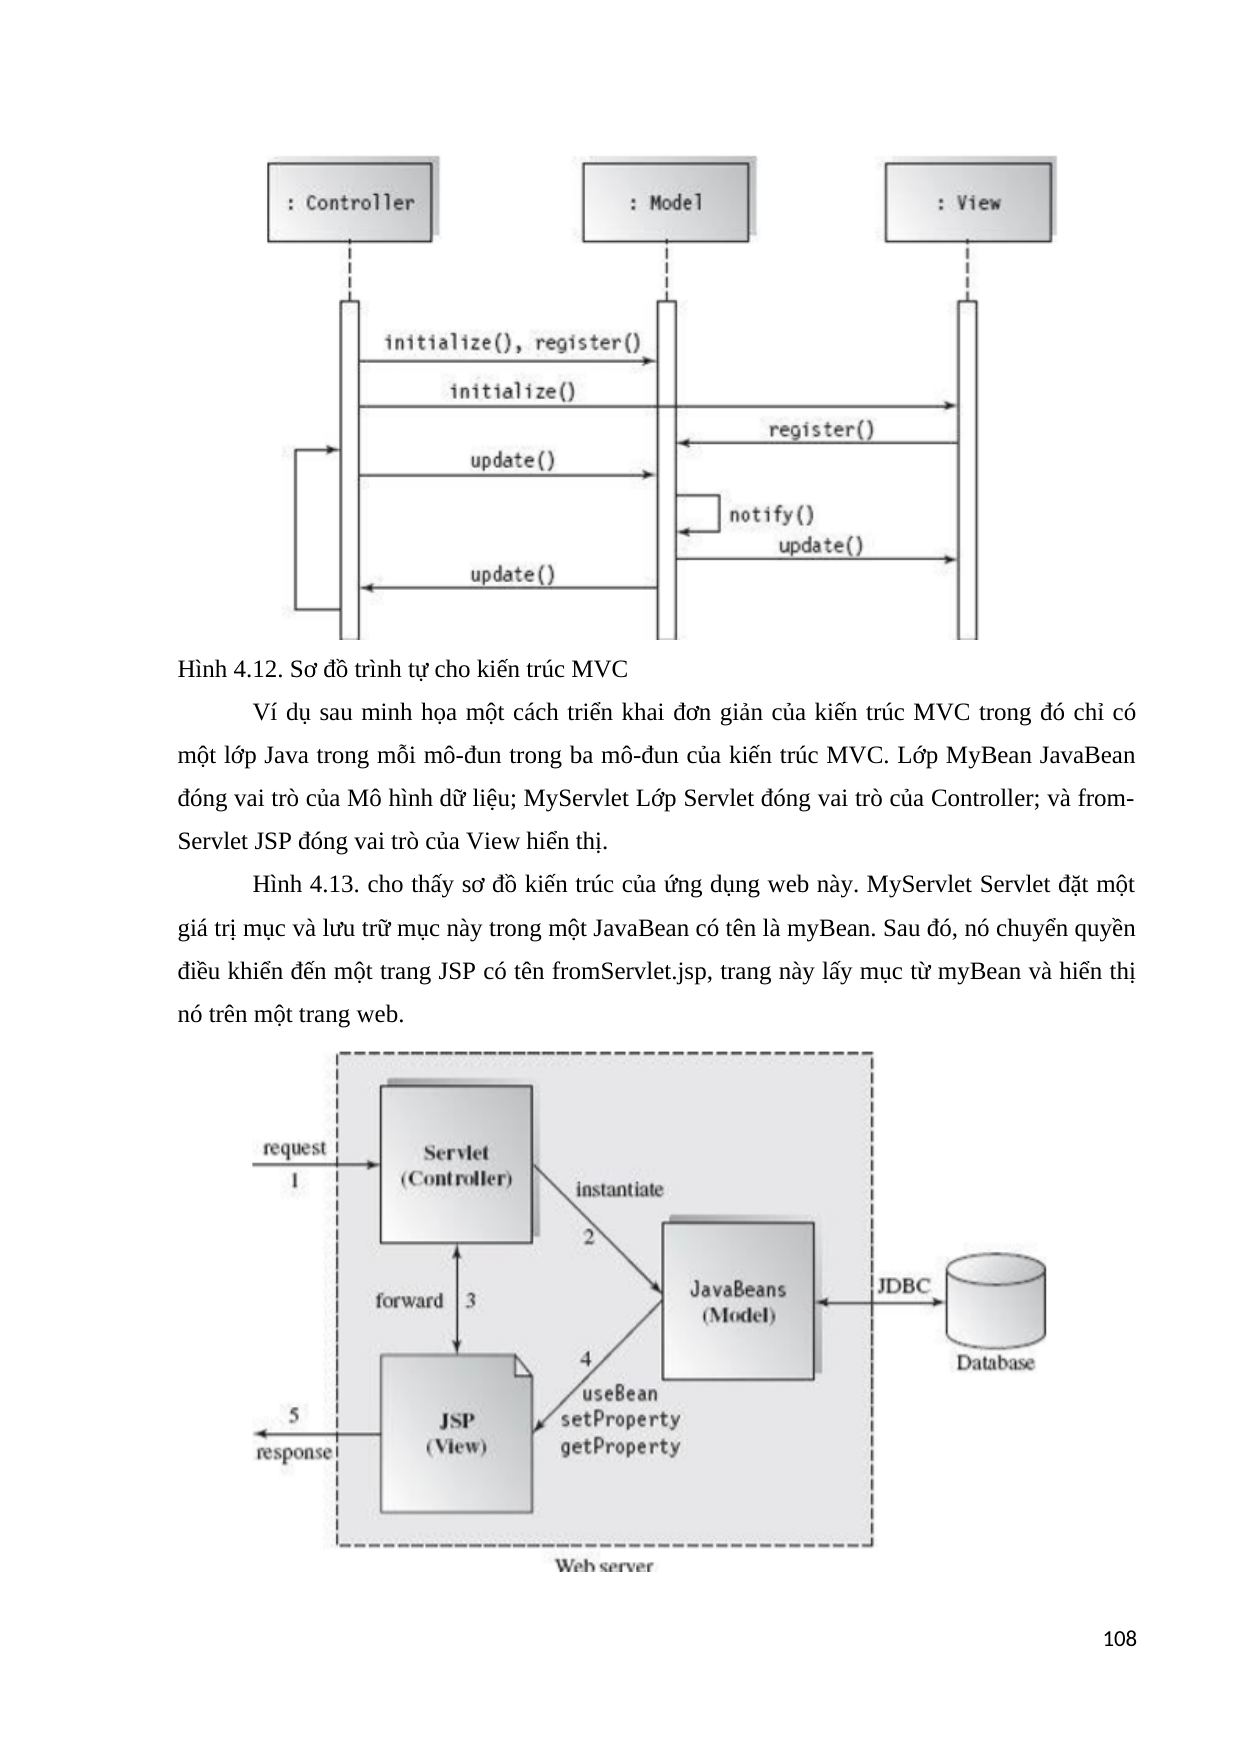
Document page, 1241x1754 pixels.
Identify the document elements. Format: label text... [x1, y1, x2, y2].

text Ví dụ sau minh họa một cách triển khai đơn giản của kiến trúc MVC trong đó chỉ có một lớp Java trong mỗi mô-đun trong ba mô-đun của kiến trúc MVC. Lớp MyBean JavaBean đóng vai trò của Mô hình dữ liệu; MyServlet Lớp Servlet đóng vai trò của Controller; và from-Servlet JSP đóng vai trò của View hiển thị. [177, 697, 1137, 855]
text Hình 4.13. cho thấy sơ đồ kiến trúc của ứng dụng web này. MyServlet Servlet đặt một giá trị mục và lưu trữ mục này trong một JavaBean có tên là myBean. Sau đó, nó chuyển quyền điều khiển đến một trang JSP có tên fromServlet.jsp, trang này lấy mục từ myBean và hiển thị nó trên một trang web. [177, 869, 1137, 1028]
picture [252, 1042, 1051, 1572]
picture [252, 147, 1062, 640]
text Hình 4.12. Sơ đồ trình tự cho kiến trúc MVC [177, 654, 1137, 683]
